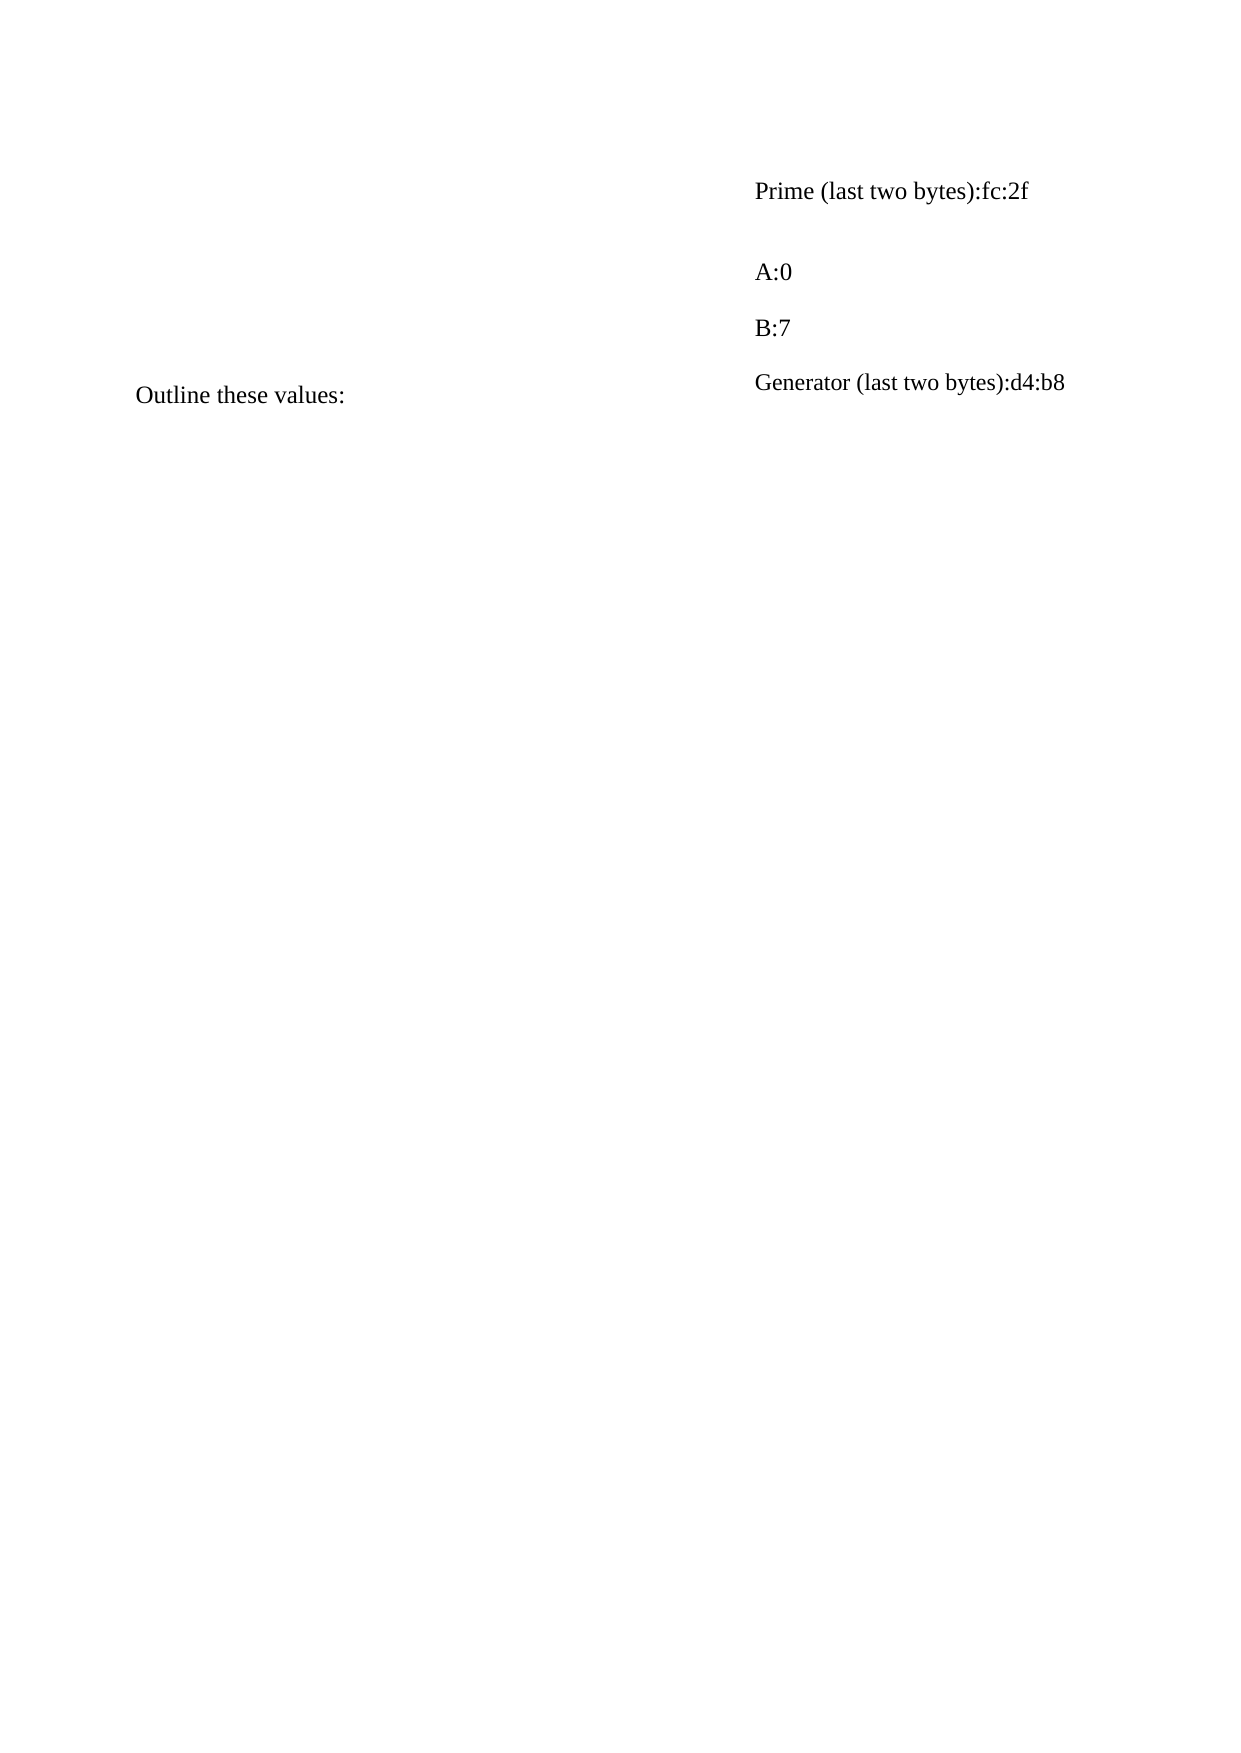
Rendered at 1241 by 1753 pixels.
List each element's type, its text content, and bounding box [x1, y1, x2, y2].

text Outline these values: [135, 380, 713, 408]
text A:0 [754, 257, 1155, 286]
text Generator (last two bytes):d4:b8 [754, 368, 1155, 396]
text B:7 [754, 313, 1155, 342]
text Prime (last two bytes):fc:2f [754, 176, 1155, 205]
